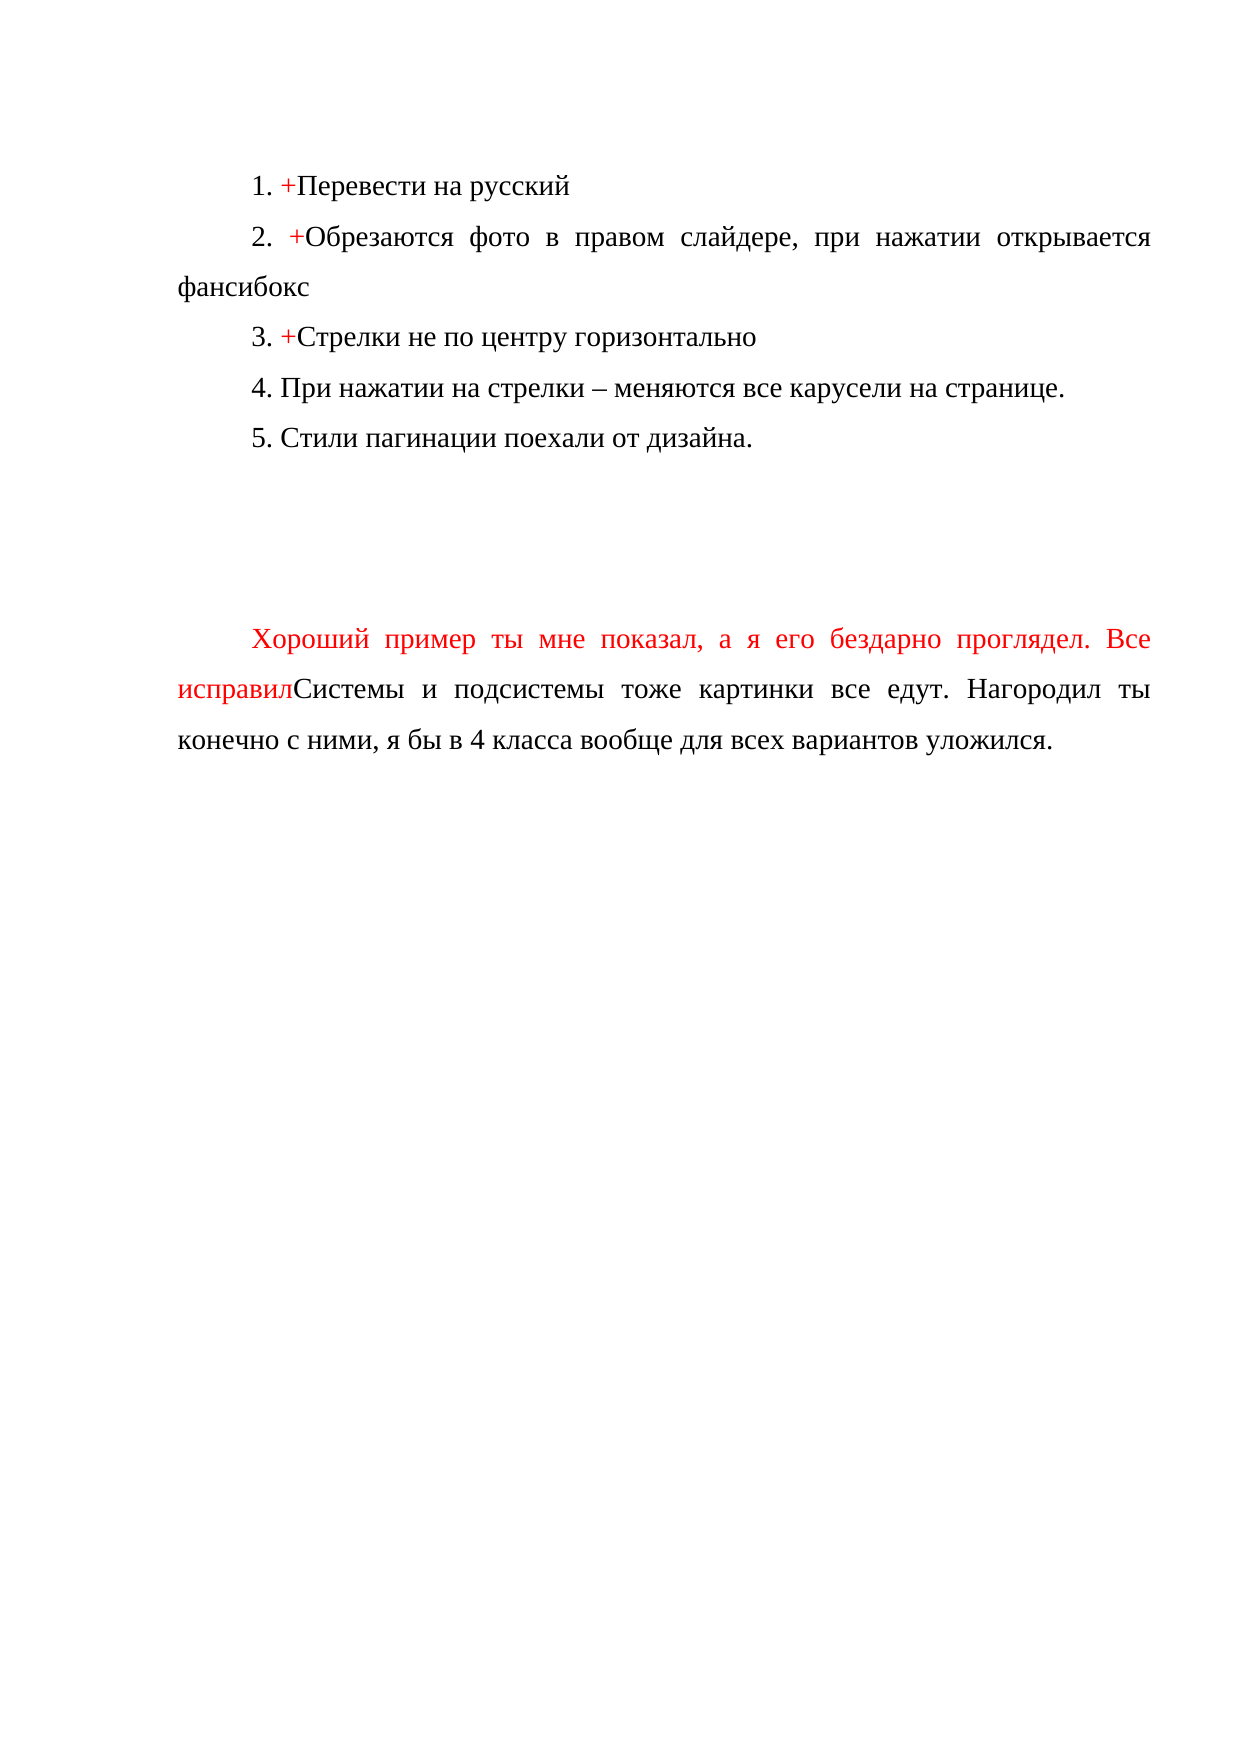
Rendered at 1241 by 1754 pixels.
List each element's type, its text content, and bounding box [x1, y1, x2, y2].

text Хороший пример ты мне показал, а я его бездарно проглядел. Все исправилСистемы и подсистемы тоже картинки все едут. Нагородил ты конечно с ними, я бы в 4 класса вообще для всех вариантов уложился. [177, 621, 1152, 755]
text 4. При нажатии на стрелки – меняются все карусели на странице. [177, 370, 1152, 403]
text 1. +Перевести на русский [177, 168, 1152, 202]
text 5. Стили пагинации поехали от дизайна. [177, 420, 1152, 453]
text 2. +Обрезаются фото в правом слайдере, при нажатии открывается фансибокс [177, 219, 1152, 303]
text 3. +Стрелки не по центру горизонтально [177, 319, 1152, 353]
